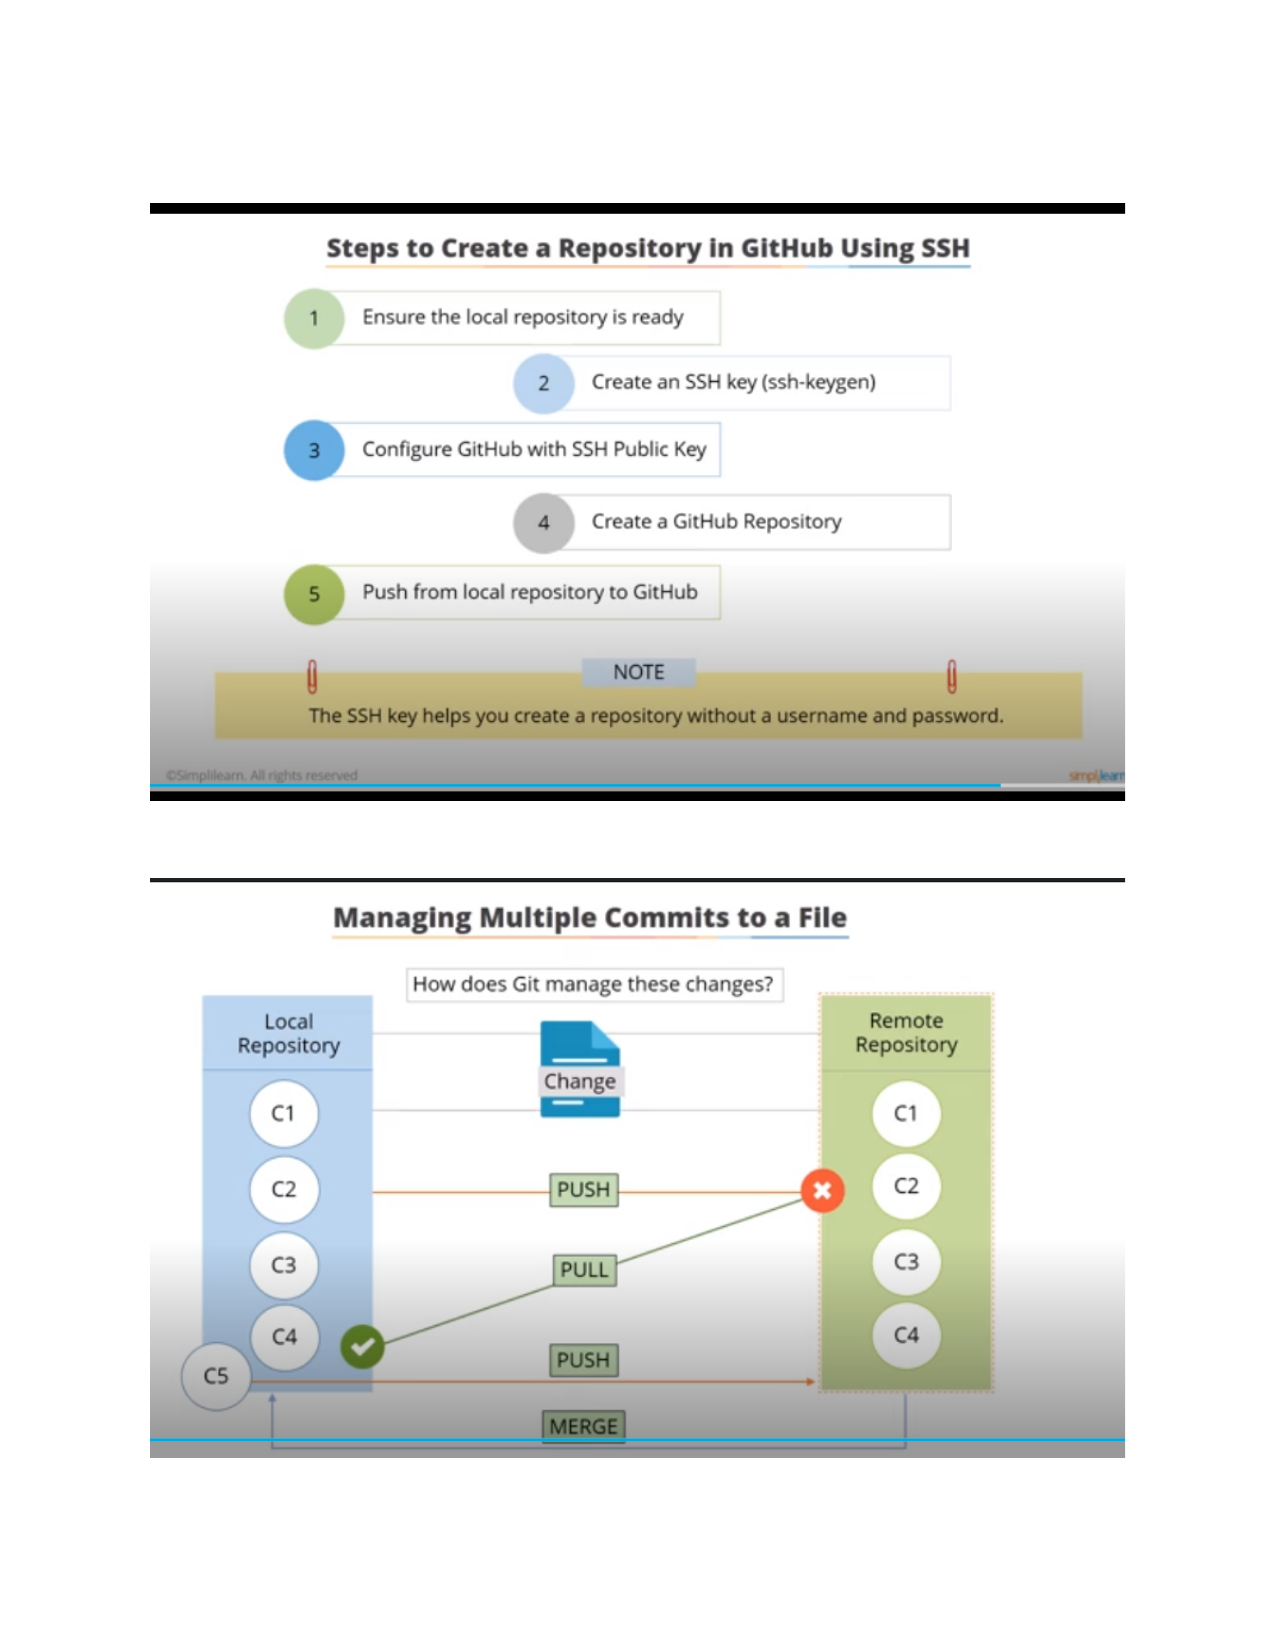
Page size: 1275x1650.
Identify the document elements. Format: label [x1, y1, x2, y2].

picture [150, 203, 1125, 801]
picture [150, 1442, 1125, 1458]
picture [150, 878, 1125, 1438]
